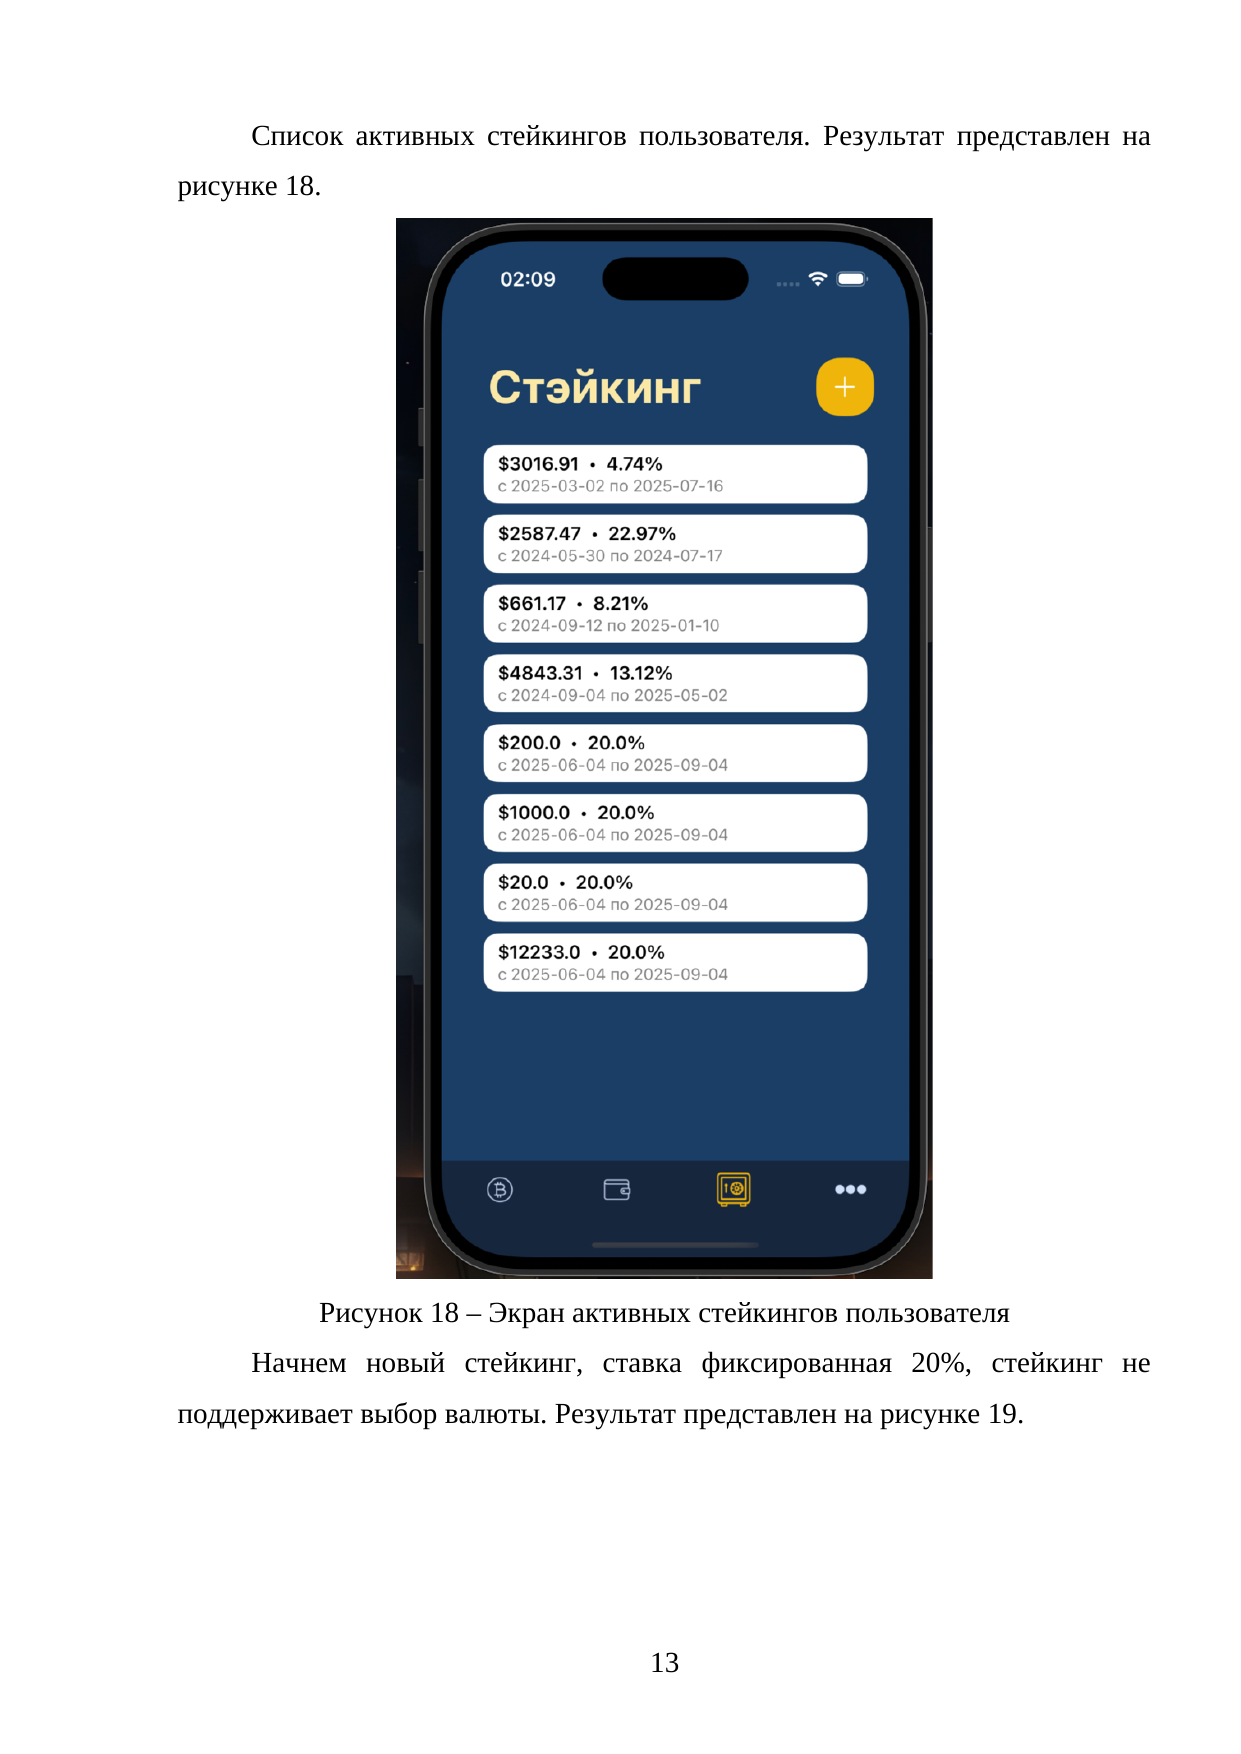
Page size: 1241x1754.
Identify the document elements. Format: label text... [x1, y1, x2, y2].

text Список активных стейкингов пользователя. Результат представлен на рисунке 18. [177, 118, 1152, 202]
text Рисунок 18 – Экран активных стейкингов пользователя [177, 1295, 1152, 1329]
picture [396, 218, 933, 1279]
text Начнем новый стейкинг, ставка фиксированная 20%, стейкинг не поддерживает выбор валюты. Результат представлен на рисунке 19. [177, 1346, 1152, 1429]
